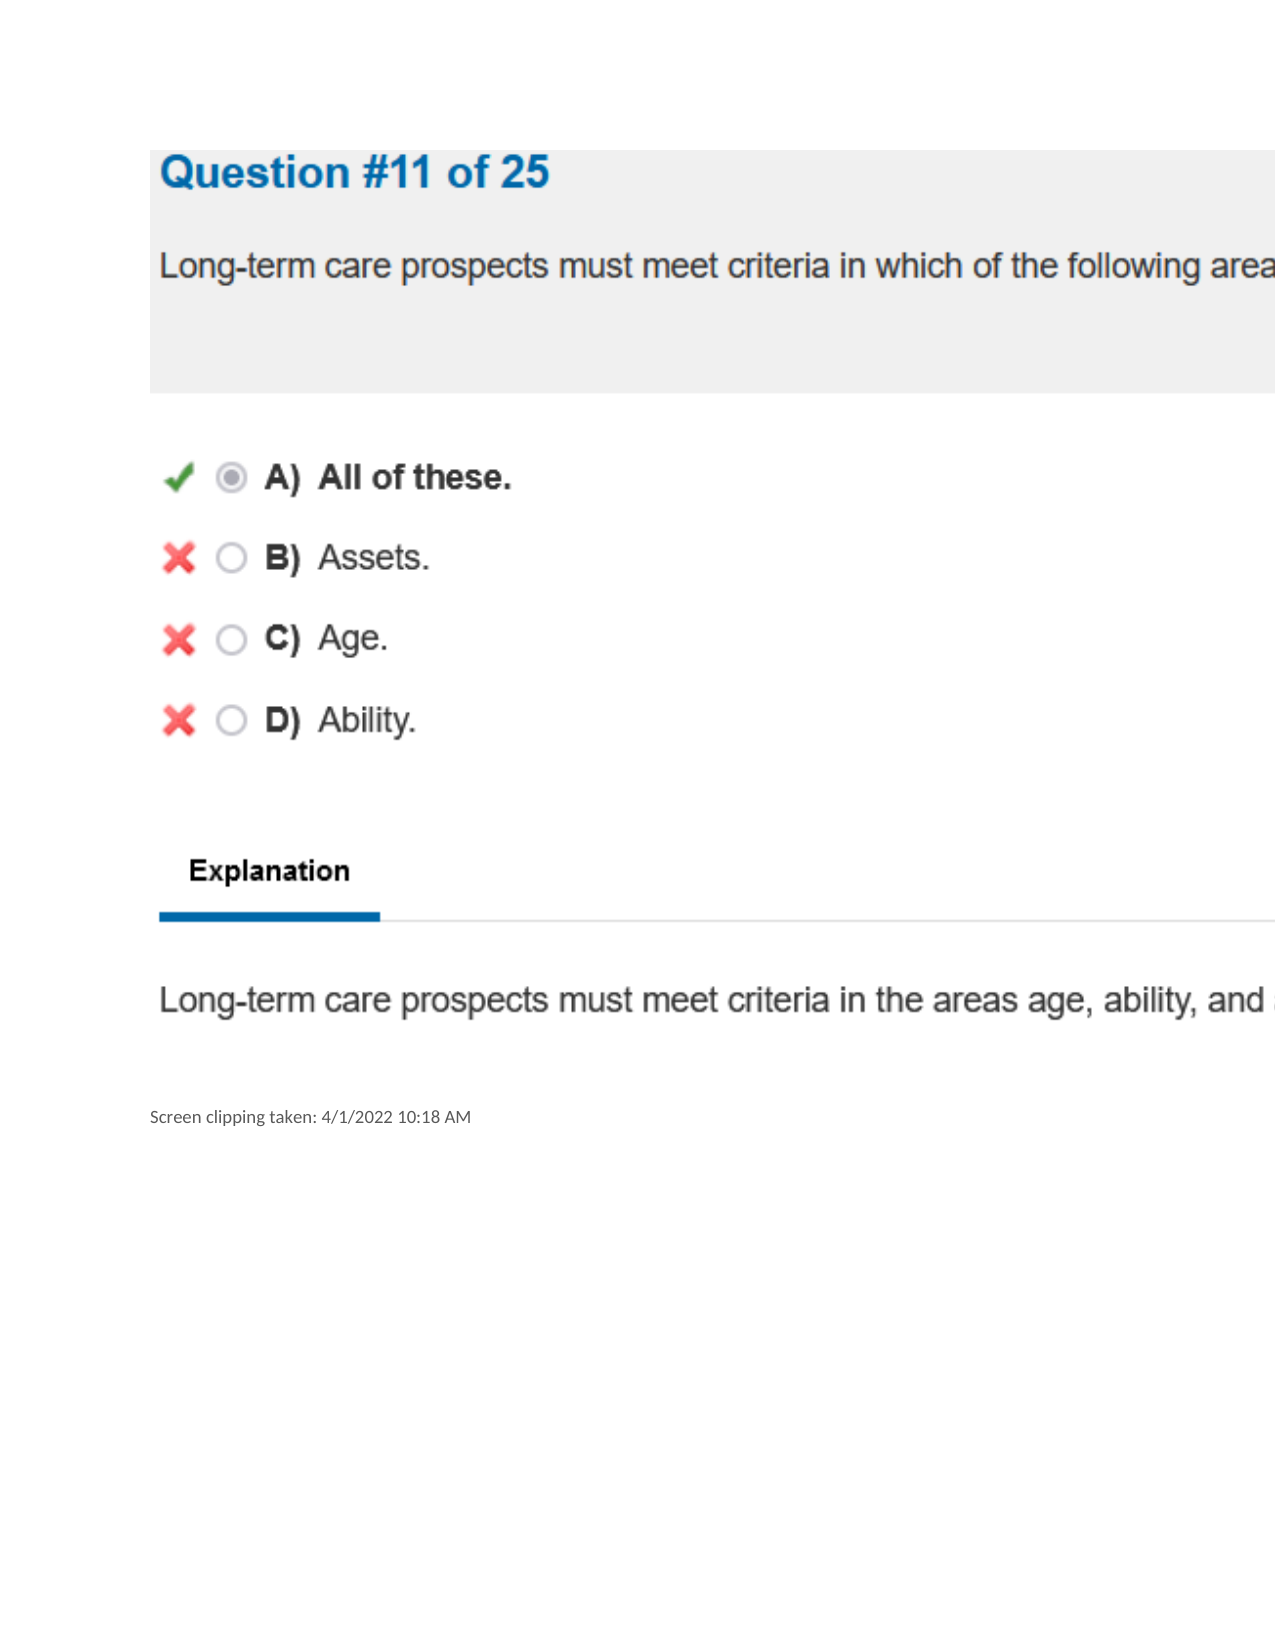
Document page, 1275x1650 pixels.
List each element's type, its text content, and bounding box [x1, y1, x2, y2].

picture [150, 150, 1275, 1032]
text Screen clipping taken: 4/1/2022 10:18 AM [150, 1105, 1125, 1128]
